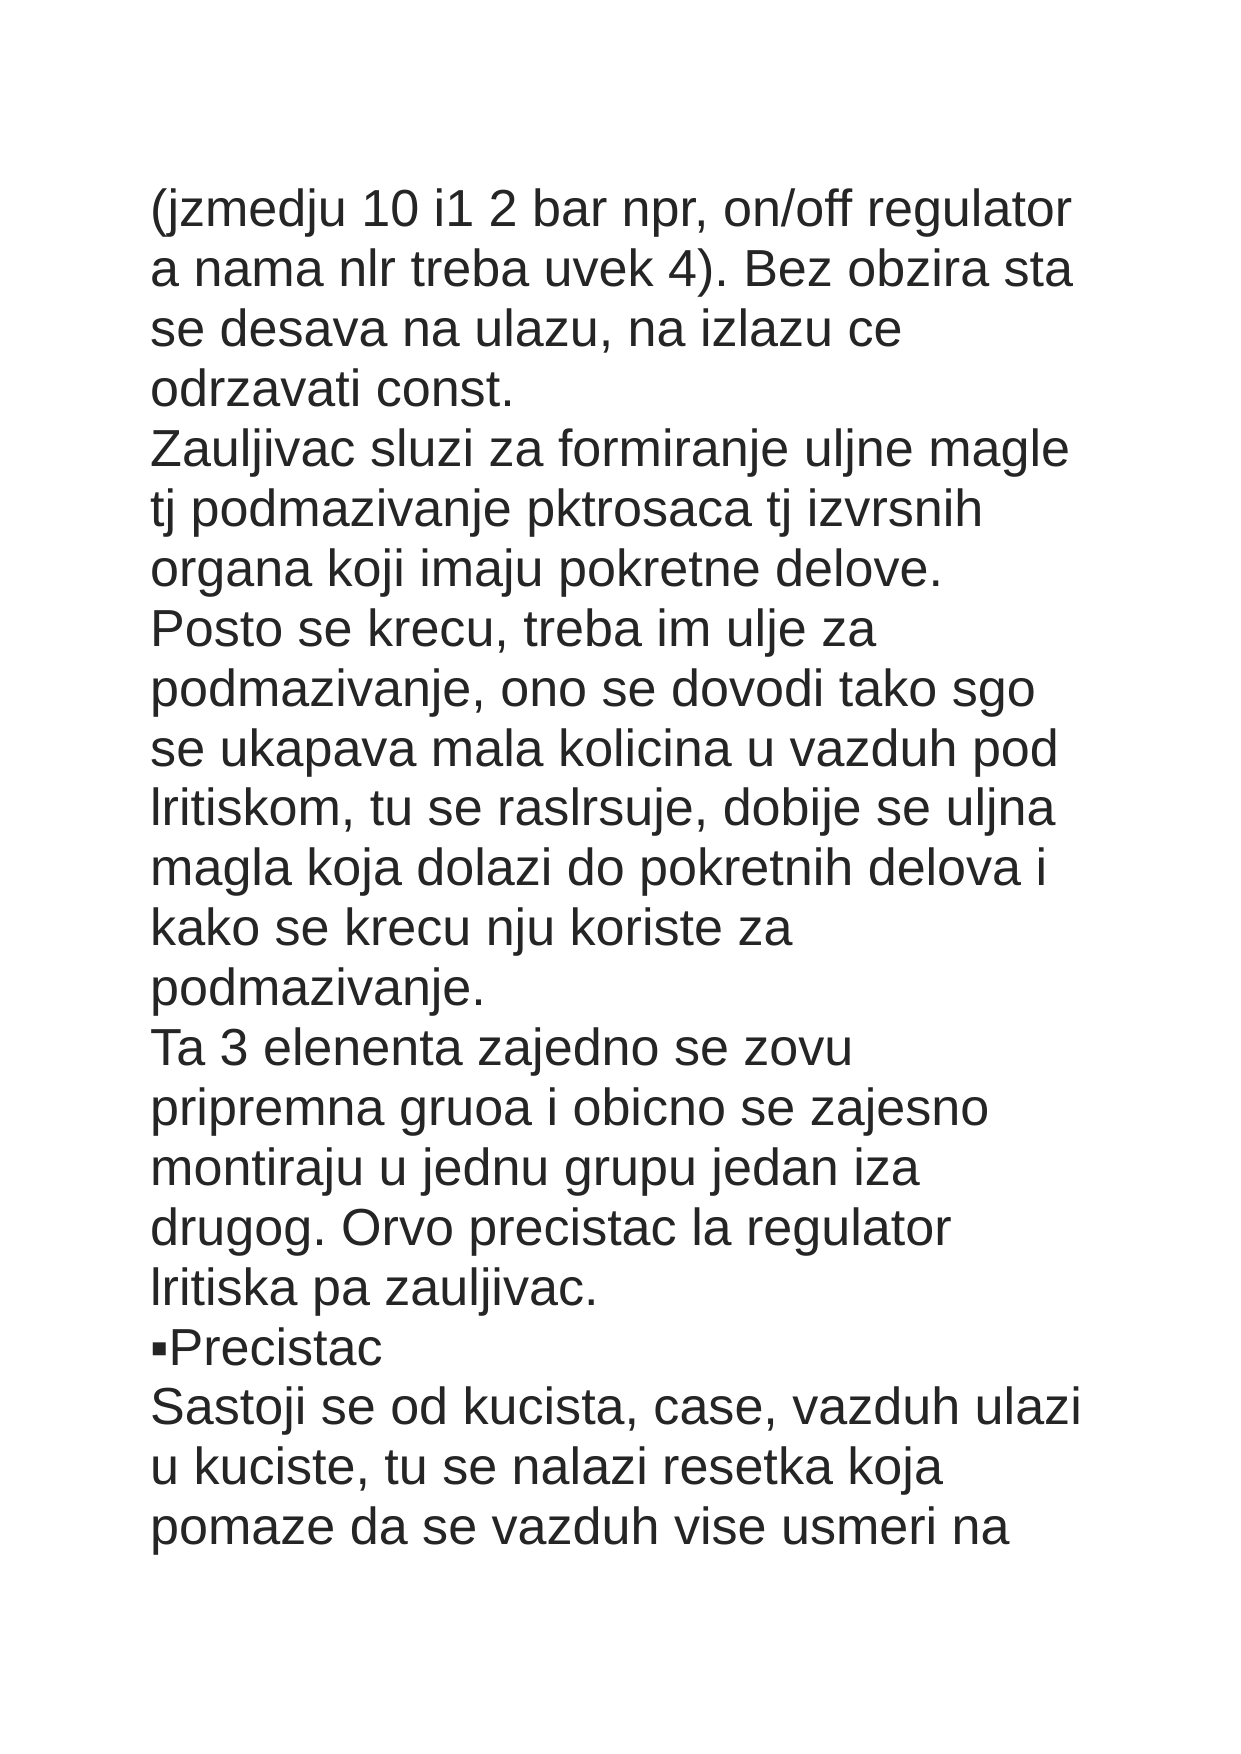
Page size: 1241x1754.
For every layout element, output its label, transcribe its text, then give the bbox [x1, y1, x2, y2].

text Zauljivac sluzi za formiranje uljne magle tj podmazivanje pktrosaca tj izvrsnih organa koji imaju pokretne delove. Posto se krecu, treba im ulje za podmazivanje, ono se dovodi tako sgo se ukapava mala kolicina u vazduh pod lritiskom, tu se raslrsuje, dobije se uljna magla koja dolazi do pokretnih delova i kako se krecu nju koriste za podmazivanje. [150, 424, 1090, 1023]
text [150, 1382, 1090, 1562]
text (jzmedju 10 i1 2 bar npr, on/off regulator a nama nlr treba uvek 4). Bez obzira sta se desava na ulazu, na izlazu ce odrzavati const. [150, 184, 1090, 424]
text ▪︎Precistac [150, 1322, 1090, 1382]
text Ta 3 elenenta zajedno se zovu pripremna gruoa i obicno se zajesno montiraju u jednu grupu jedan iza drugog. Orvo precistac la regulator lritiska pa zauljivac. [150, 1023, 1090, 1322]
